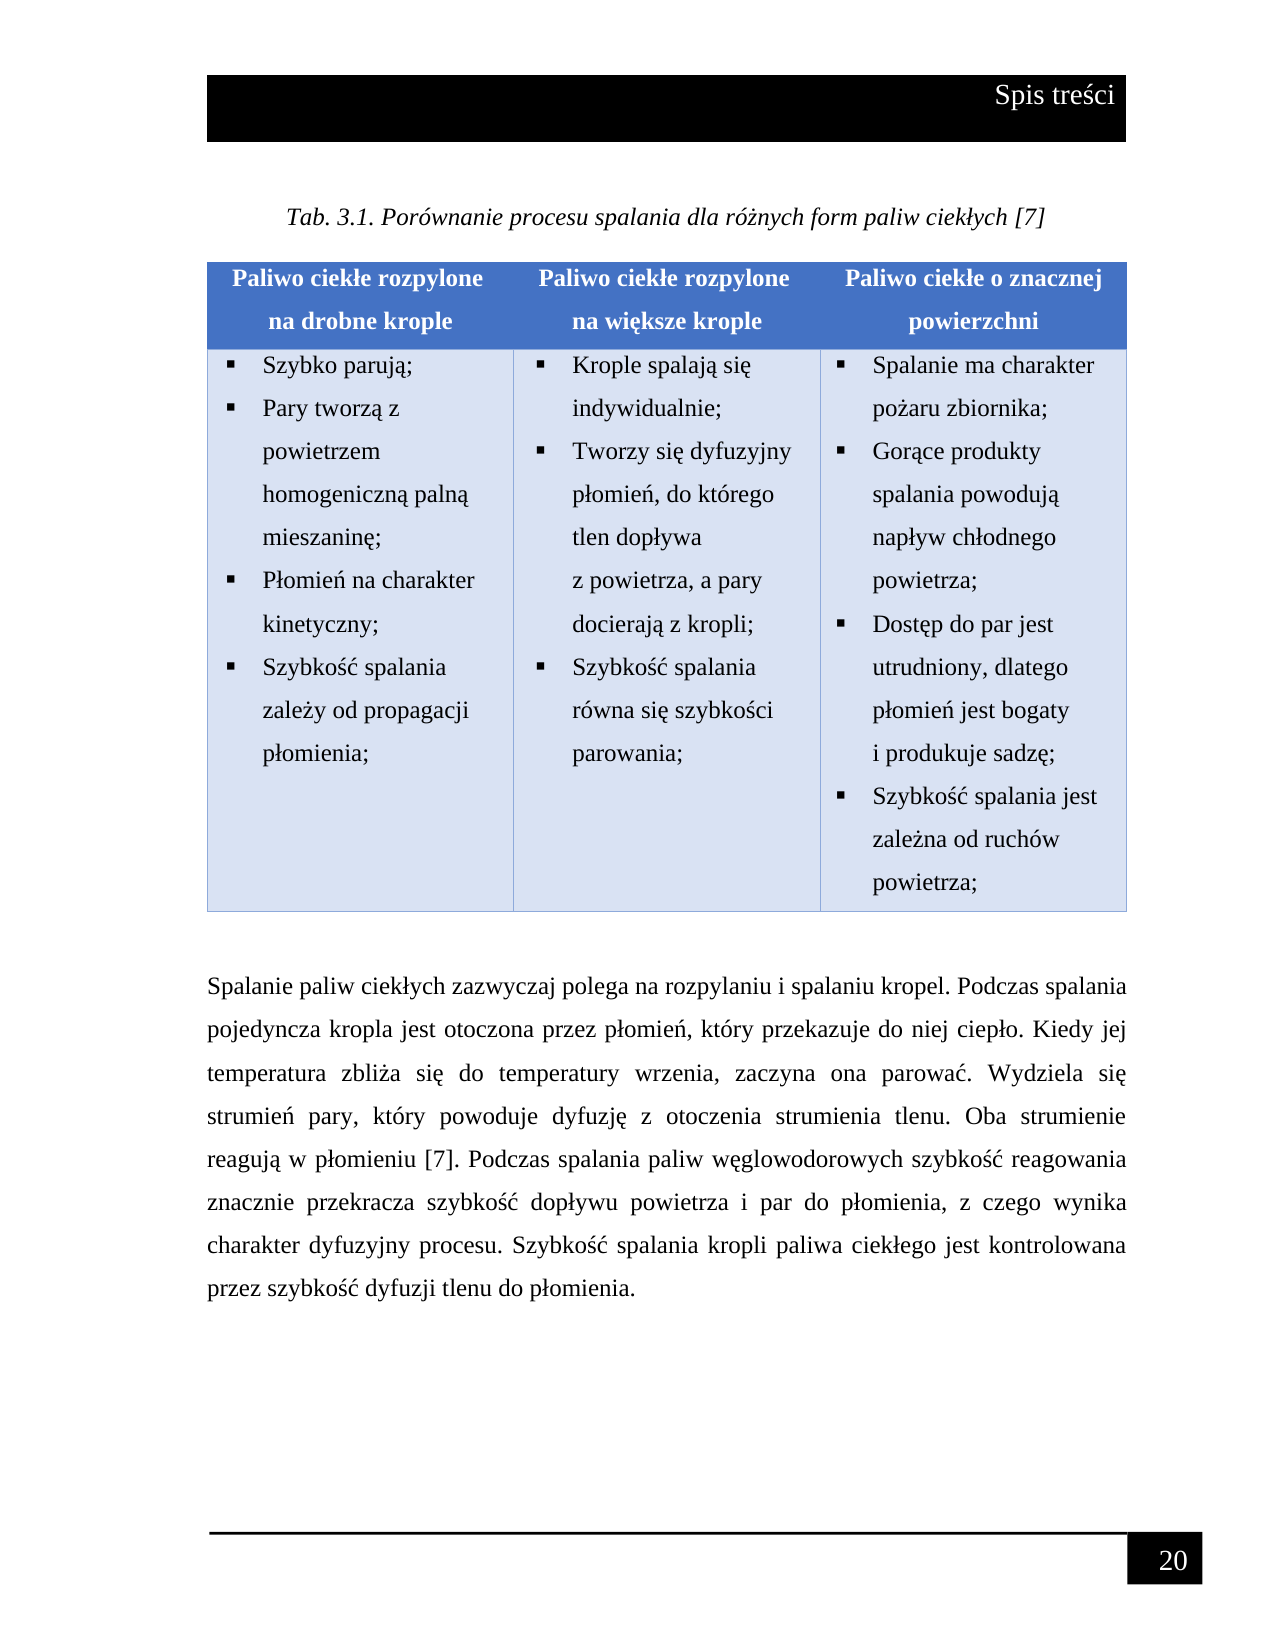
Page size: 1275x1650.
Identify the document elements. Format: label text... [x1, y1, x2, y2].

text Spalanie paliw ciekłych zazwyczaj polega na rozpylaniu i spalaniu kropel. Podczas spalania pojedyncza kropla jest otoczona przez płomień, który przekazuje do niej ciepło. Kiedy jej temperatura zbliża się do temperatury wrzenia, zaczyna ona parować. Wydziela się strumień pary, który powoduje dyfuzję z otoczenia strumienia tlenu. Oba strumienie reagują w płomieniu [7]. Podczas spalania paliw węglowodorowych szybkość reagowania znacznie przekracza szybkość dopływu powietrza i par do płomienia, z czego wynika charakter dyfuzyjny procesu. Szybkość spalania kropli paliwa ciekłego jest kontrolowana przez szybkość dyfuzji tlenu do płomienia. [207, 971, 1127, 1302]
table_cell Krople spalają się indywidualnie; Tworzy się dyfuzyjny płomień, do którego tlen dopływa z powietrza, a pary docierają z kropli; Szybkość spalania równa się szybkości parowania; [514, 350, 820, 911]
table_header Paliwo ciekłe rozpylone na większe krople [514, 263, 820, 349]
text Tab. 3.1. Porównanie procesu spalania dla różnych form paliw ciekłych [7] [207, 202, 1127, 231]
table_cell Spalanie ma charakter pożaru zbiornika; Gorące produkty spalania powodują napływ chłodnego powietrza; Dostęp do par jest utrudniony, dlatego płomień jest bogaty i produkuje sadzę; Szybkość spalania jest zależna od ruchów powietrza; [821, 350, 1126, 911]
table_cell Szybko parują; Pary tworzą z powietrzem homogeniczną palną mieszaninę; Płomień na charakter kinetyczny; Szybkość spalania zależy od propagacji płomienia; [208, 350, 513, 911]
table_header Paliwo ciekłe o znacznej powierzchni [821, 263, 1126, 349]
table_header Paliwo ciekłe rozpylone na drobne krople [208, 263, 513, 349]
